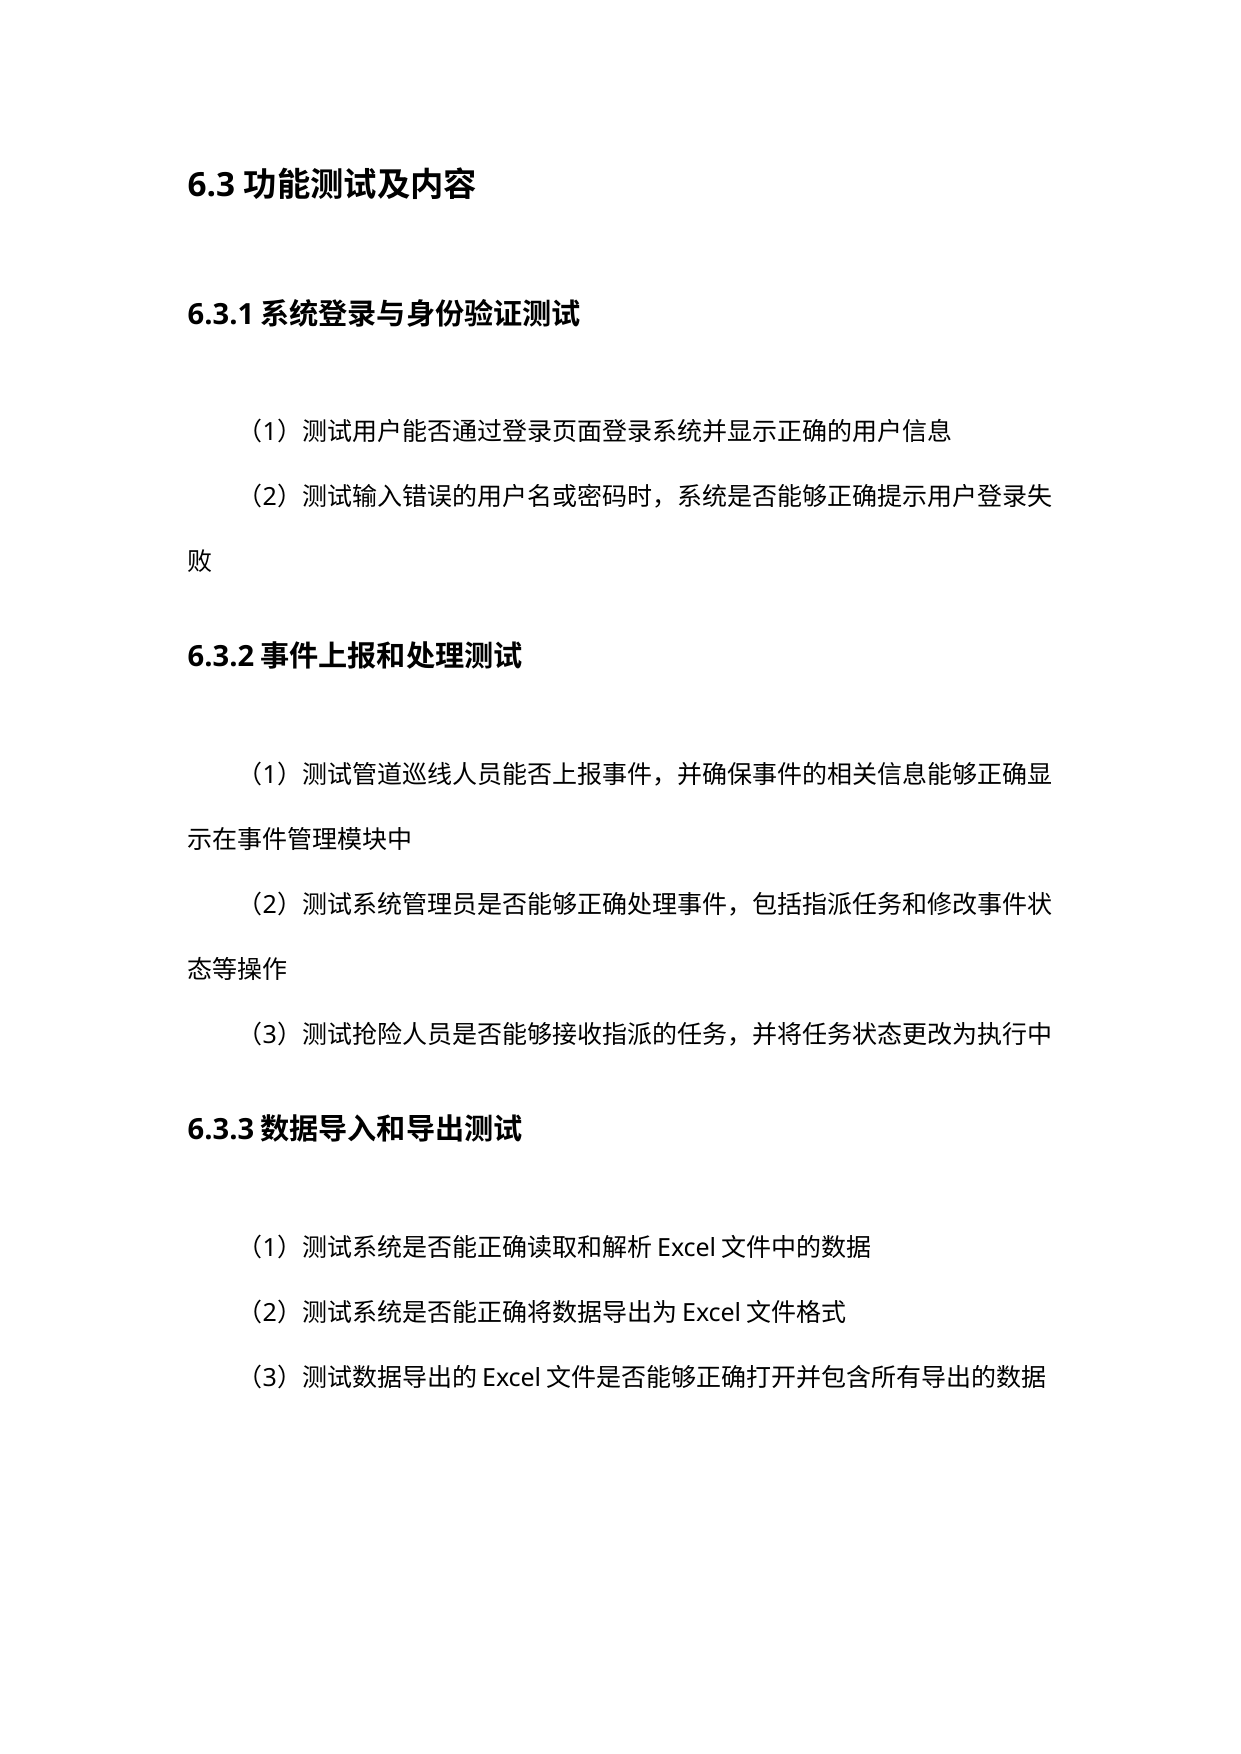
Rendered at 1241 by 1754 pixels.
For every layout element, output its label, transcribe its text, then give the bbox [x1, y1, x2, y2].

subtitle 6.3.1系统登录与身份验证测试 [187, 279, 1053, 344]
text （3）测试抢险人员是否能够接收指派的任务，并将任务状态更改为执行中 [187, 1000, 1053, 1065]
text （2）测试输入错误的用户名或密码时，系统是否能够正确提示用户登录失败 [187, 462, 1053, 592]
text （1）测试系统是否能正确读取和解析Excel文件中的数据 [187, 1213, 1053, 1278]
text （1）测试管道巡线人员能否上报事件，并确保事件的相关信息能够正确显示在事件管理模块中 [187, 740, 1053, 870]
text （1）测试用户能否通过登录页面登录系统并显示正确的用户信息 [187, 397, 1053, 462]
text （2）测试系统是否能正确将数据导出为Excel文件格式 [187, 1278, 1053, 1343]
subtitle 6.3.3数据导入和导出测试 [187, 1094, 1053, 1159]
text （2）测试系统管理员是否能够正确处理事件，包括指派任务和修改事件状态等操作 [187, 870, 1053, 1000]
text （3）测试数据导出的Excel文件是否能够正确打开并包含所有导出的数据 [187, 1343, 1053, 1408]
subtitle 6.3.2事件上报和处理测试 [187, 622, 1053, 687]
subtitle 6.3 功能测试及内容 [187, 150, 1053, 215]
